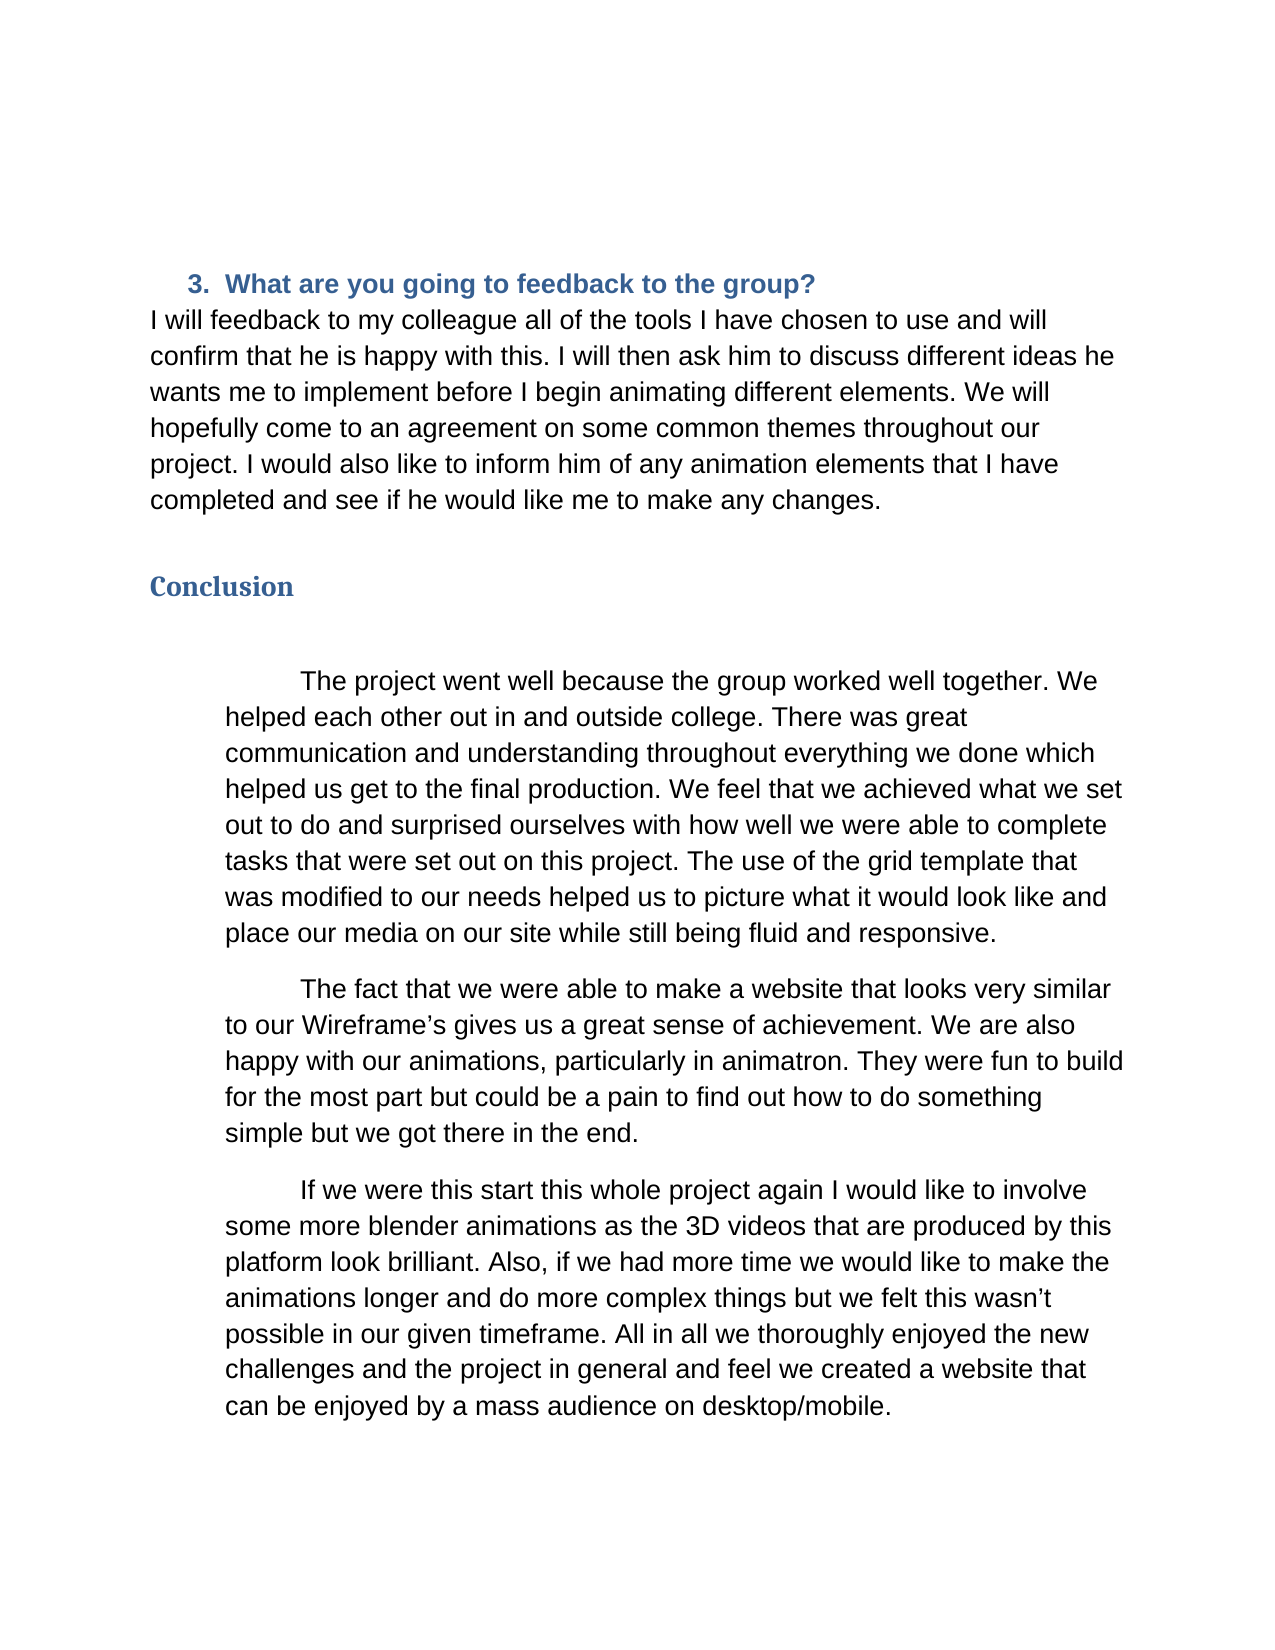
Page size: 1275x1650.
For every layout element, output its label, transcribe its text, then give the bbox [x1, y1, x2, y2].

text The fact that we were able to make a website that looks very similar to our Wireframe’s gives us a great sense of achievement. We are also happy with our animations, particularly in animatron. They were fun to build for the most part but could be a pain to find out how to do something simple but we got there in the end. [225, 973, 1125, 1148]
text The project went well because the group worked well together. We helped each other out in and outside college. There was great communication and understanding throughout everything we done which helped us get to the final production. We feel that we achieved what we set out to do and surprised ourselves with how well we were able to complete tasks that were set out on this project. The use of the grid template that was modified to our needs helped us to picture what it would look like and place our media on our site while still being fluid and responsive. [225, 665, 1125, 948]
subtitle What are you going to feedback to the group? [187, 268, 1125, 299]
subtitle Conclusion [150, 570, 1125, 603]
text I will feedback to my colleague all of the tools I have chosen to use and will confirm that he is happy with this. I will then ask him to discuss different ideas he wants me to implement before I begin animating different elements. We will hopefully come to an agreement on some common themes throughout our project. I would also like to inform him of any animation elements that I have completed and see if he would like me to make any changes. [150, 304, 1125, 515]
text If we were this start this whole project again I would like to involve some more blender animations as the 3D videos that are produced by this platform look brilliant. Also, if we had more time we would like to make the animations longer and do more complex things but we felt this wasn’t possible in our given timeframe. All in all we thoroughly enjoyed the new challenges and the project in general and feel we created a website that can be enjoyed by a mass audience on desktop/mobile. [225, 1174, 1125, 1421]
